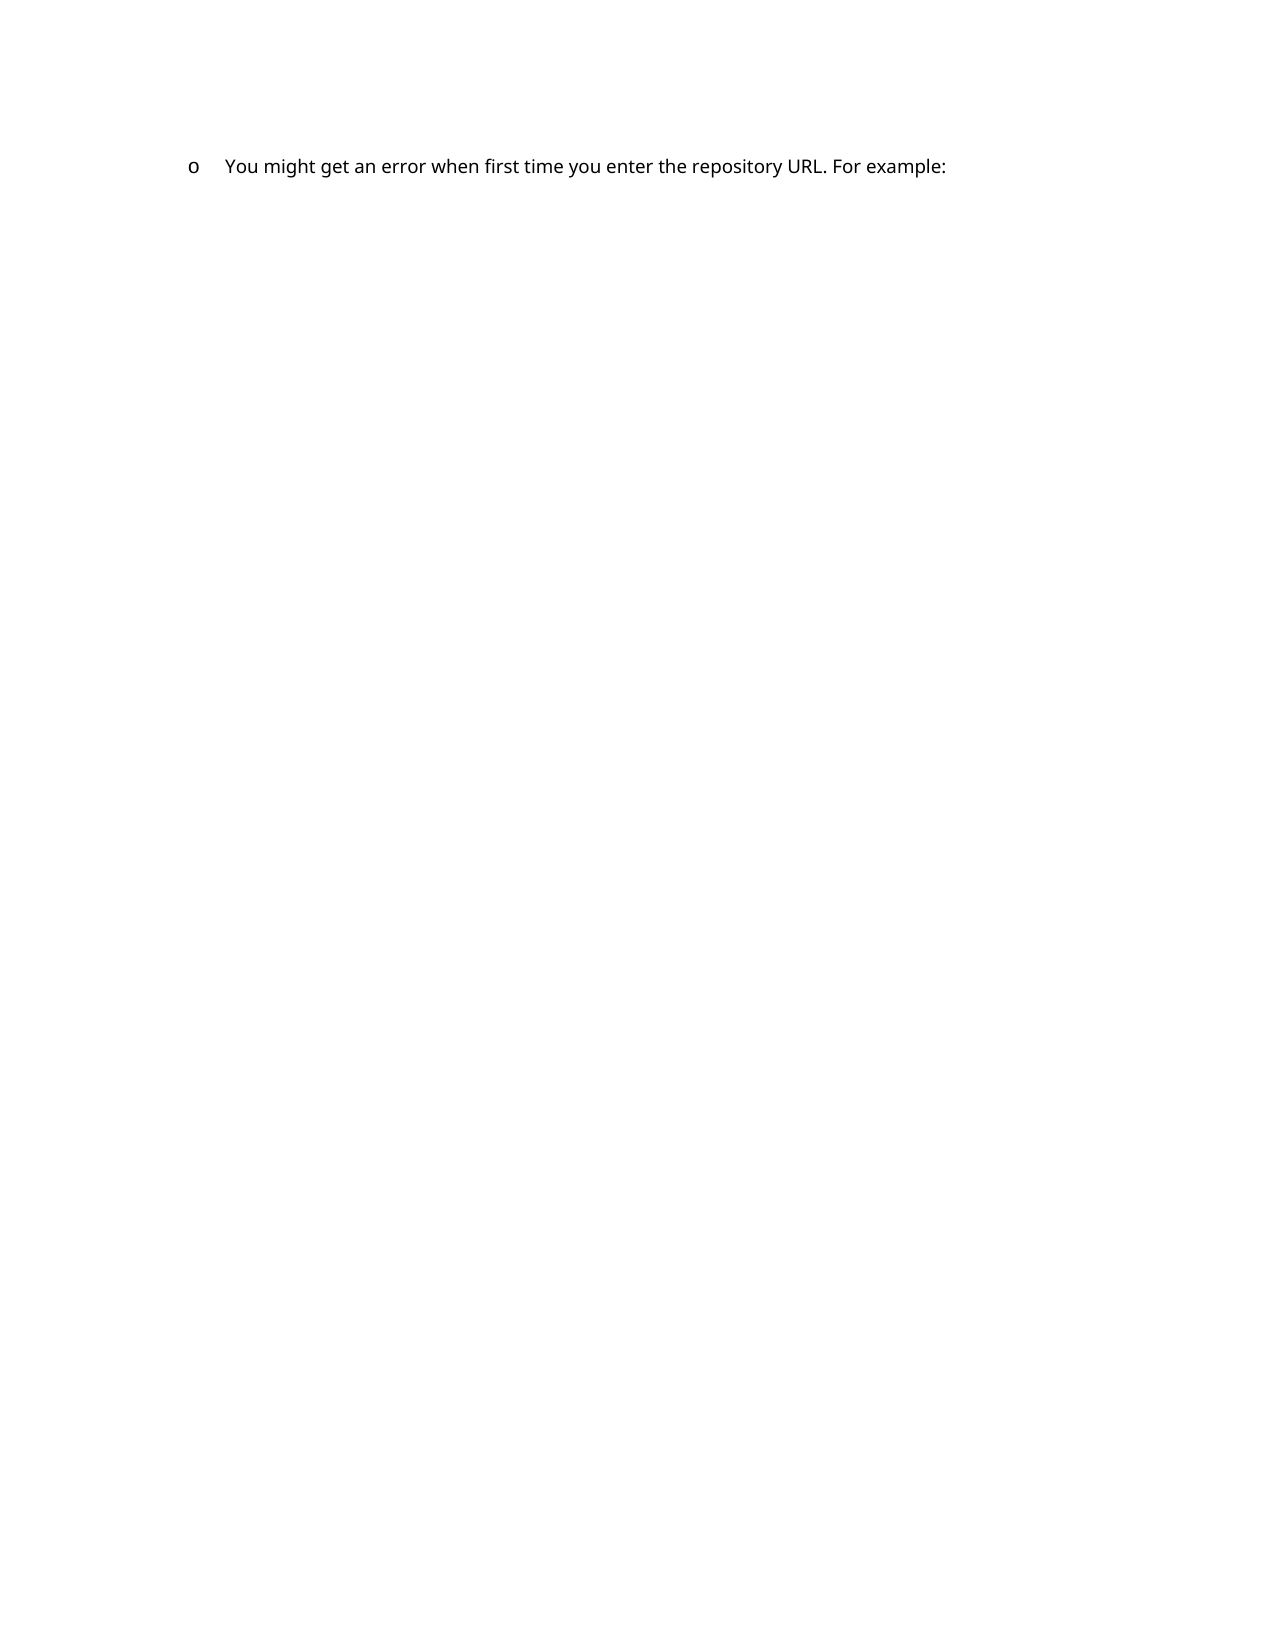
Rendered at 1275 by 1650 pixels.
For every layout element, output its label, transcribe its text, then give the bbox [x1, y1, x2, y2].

list You might get an error when first time you enter the repository URL. For example: [187, 150, 1125, 180]
